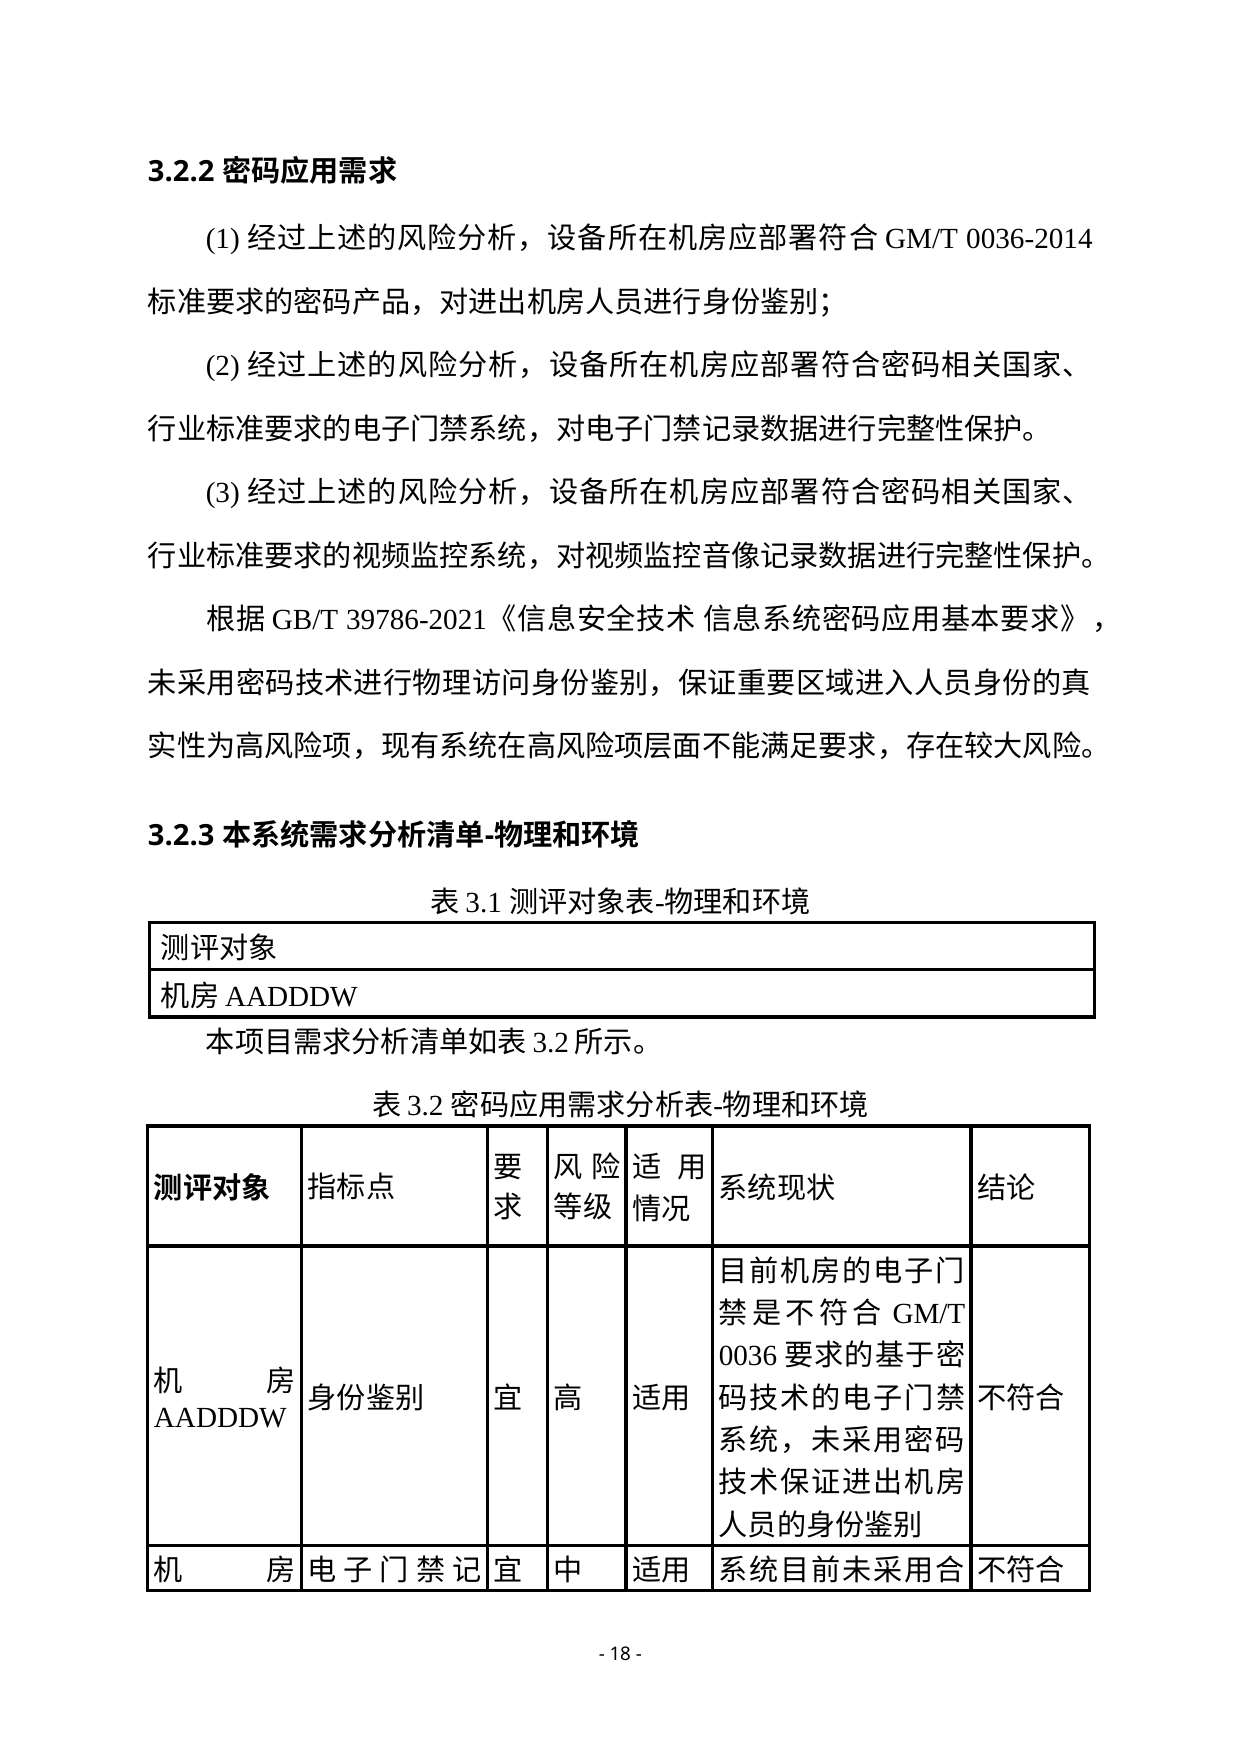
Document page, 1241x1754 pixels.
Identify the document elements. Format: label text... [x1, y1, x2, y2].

table_header 适用情况 [628, 1128, 711, 1244]
table_header 要求 [489, 1128, 546, 1244]
list 经过上述的风险分析，设备所在机房应部署符合密码相关国家、行业标准要求的视频监控系统，对视频监控音像记录数据进行完整性保护。 [148, 469, 1092, 574]
subtitle 3.2.2 密码应用需求 [148, 148, 1092, 190]
table_cell 高 [549, 1248, 624, 1543]
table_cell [714, 1547, 969, 1589]
text 根据GB/T 39786-2021《信息安全技术 信息系统密码应用基本要求》，未采用密码技术进行物理访问身份鉴别，保证重要区域进入人员身份的真实性为高风险项，现有系统在高风险项层面不能满足要求，存在较大风险。 [148, 596, 1092, 765]
table_header 测评对象 [149, 1128, 300, 1244]
subtitle 3.2.3 本系统需求分析清单-物理和环境 [148, 811, 1092, 853]
text 表3.1 测评对象表-物理和环境 [148, 878, 1092, 921]
list 经过上述的风险分析，设备所在机房应部署符合GM/T 0036-2014 标准要求的密码产品，对进出机房人员进行身份鉴别； [148, 215, 1092, 321]
table_cell 适用 [628, 1547, 711, 1589]
table_header 结论 [973, 1128, 1088, 1244]
table_cell 宜 [489, 1248, 546, 1543]
table_cell 身份鉴别 [303, 1248, 486, 1543]
table_cell 宜 [489, 1547, 546, 1589]
table_cell 不符合 [973, 1248, 1088, 1543]
table_header 系统现状 [714, 1128, 969, 1244]
list 本项目需求分析清单如表3.2所示。 [206, 1019, 1092, 1061]
table_cell 机房AADDDW [149, 1248, 300, 1543]
table_cell 目前机房的电子门禁是不符合GM/T 0036要求的基于密码技术的电子门禁系统，未采用密码技术保证进出机房人员的身份鉴别 [714, 1248, 969, 1543]
table_header 风险等级 [549, 1128, 624, 1244]
table_cell 不符合 [973, 1547, 1088, 1589]
table_cell 电子门禁记录数据存储完整性 [303, 1547, 486, 1589]
table_cell 机房AADDDW [149, 1547, 300, 1589]
table_cell 适用 [628, 1248, 711, 1543]
list 经过上述的风险分析，设备所在机房应部署符合密码相关国家、行业标准要求的电子门禁系统，对电子门禁记录数据进行完整性保护。 [148, 342, 1092, 448]
table_header 测评对象 [151, 924, 1093, 968]
table_header 指标点 [303, 1128, 486, 1244]
table_cell 机房AADDDW [151, 971, 1093, 1015]
table_cell 中 [549, 1547, 624, 1589]
text 表3.2 密码应用需求分析表-物理和环境 [148, 1082, 1092, 1124]
